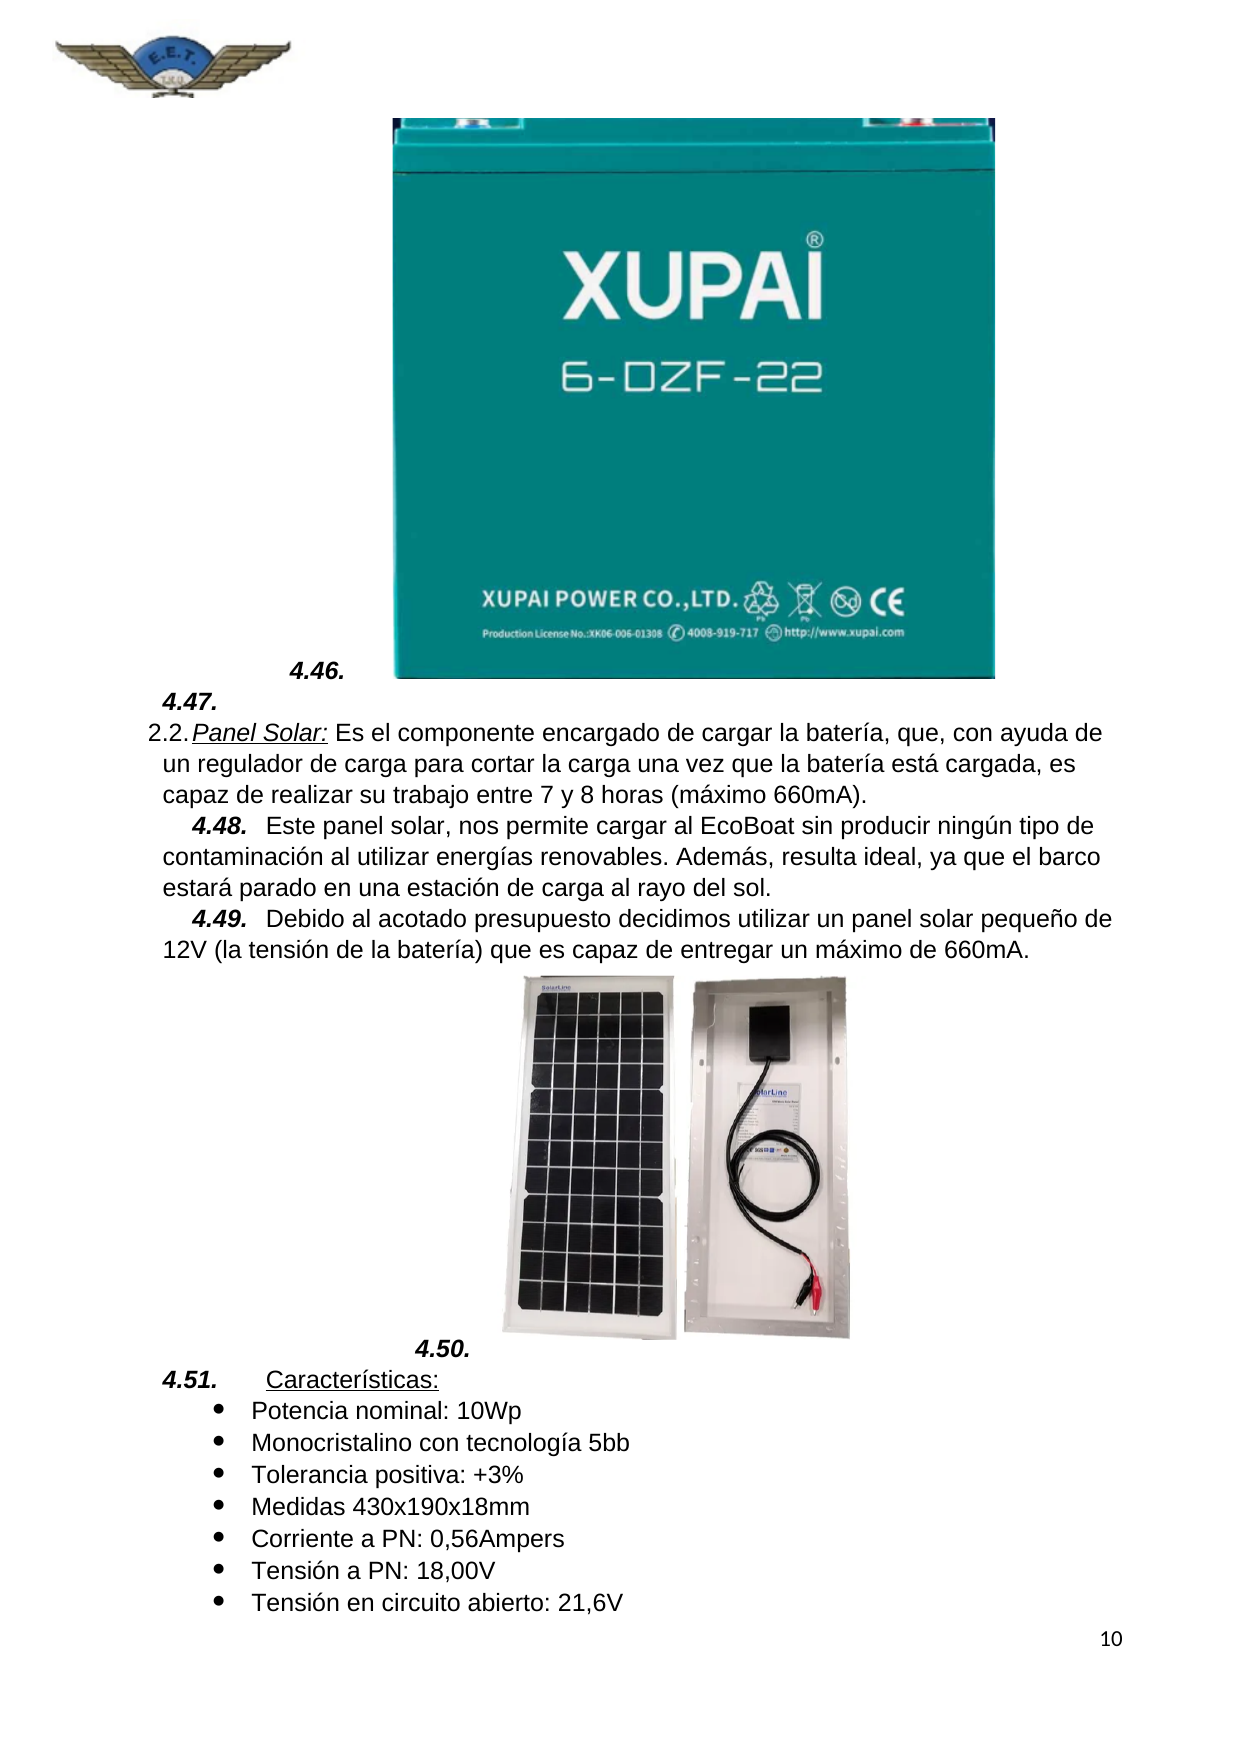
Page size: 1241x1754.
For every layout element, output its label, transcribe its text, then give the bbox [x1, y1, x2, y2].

list Tensión a PN: 18,00V [213, 1556, 1122, 1586]
picture [488, 966, 900, 1358]
list Tensión en circuito abierto: 21,6V [213, 1588, 1122, 1618]
list Potencia nominal: 10Wp [213, 1396, 1122, 1426]
list Corriente a PN: 0,56Ampers [213, 1524, 1122, 1554]
list Este panel solar, nos permite cargar al EcoBoat sin producir ningún tipo de contaminación al utilizar energías renovables. Además, resulta ideal, ya que el barco estará parado en una estación de carga al rayo del sol. [162, 811, 1122, 902]
list Medidas 430x190x18mm [213, 1492, 1122, 1522]
list Características: [162, 1365, 1122, 1394]
list Debido al acotado presupuesto decidimos utilizar un panel solar pequeño de 12V (la tensión de la batería) que es capaz de entregar un máximo de 660mA. [162, 904, 1122, 964]
list Monocristalino con tecnología 5bb [213, 1428, 1122, 1458]
picture [392, 118, 996, 679]
list Panel Solar: Es el componente encargado de cargar la batería, que, con ayuda de un regulador de carga para cortar la carga una vez que la batería está cargada, es capaz de realizar su trabajo entre 7 y 8 horas (máximo 660mA). [148, 718, 1122, 808]
list Tolerancia positiva: +3% [213, 1460, 1122, 1490]
